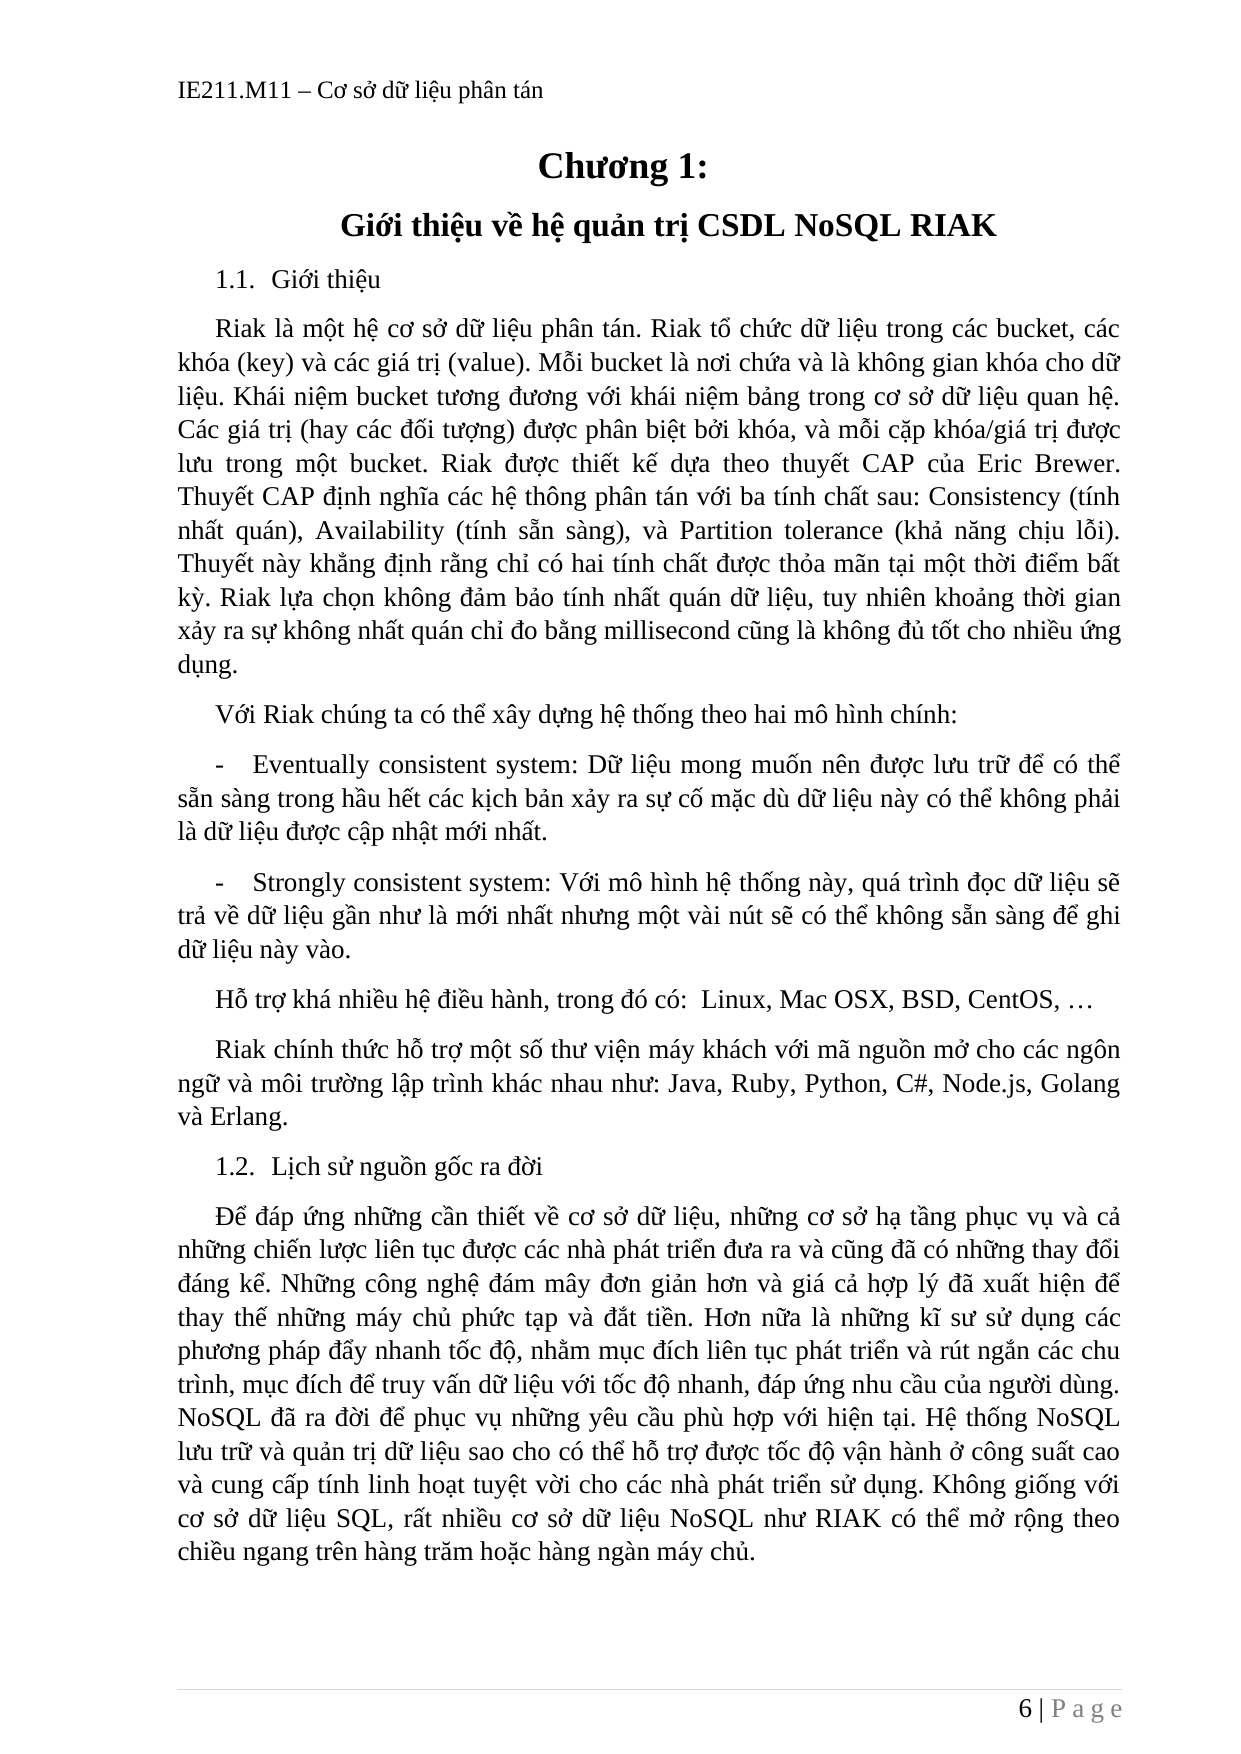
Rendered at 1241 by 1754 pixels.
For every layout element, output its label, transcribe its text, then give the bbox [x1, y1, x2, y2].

list Lịch sử nguồn gốc ra đời [215, 1150, 1122, 1182]
text Hỗ trợ khá nhiều hệ điều hành, trong đó có: Linux, Mac OSX, BSD, CentOS, … [177, 983, 1122, 1014]
text Riak là một hệ cơ sở dữ liệu phân tán. Riak tổ chức dữ liệu trong các bucket, các khóa (key) và các giá trị (value). Mỗi bucket là nơi chứa và là không gian khóa cho dữ liệu. Khái niệm bucket tương đương với khái niệm bảng trong cơ sở dữ liệu quan hệ. Các giá trị (hay các đối tượng) được phân biệt bởi khóa, và mỗi cặp khóa/giá trị được lưu trong một bucket. Riak được thiết kế dựa theo thuyết CAP của Eric Brewer. Thuyết CAP định nghĩa các hệ thông phân tán với ba tính chất sau: Consistency (tính nhất quán), Availability (tính sẵn sàng), và Partition tolerance (khả năng chịu lỗi). Thuyết này khẳng định rằng chỉ có hai tính chất được thỏa mãn tại một thời điểm bất kỳ. Riak lựa chọn không đảm bảo tính nhất quán dữ liệu, tuy nhiên khoảng thời gian xảy ra sự không nhất quán chỉ đo bằng millisecond cũng là không đủ tốt cho nhiều ứng dụng. [177, 312, 1122, 679]
subtitle Giới thiệu về hệ quản trị CSDL NoSQL RIAK [177, 143, 1122, 244]
text Để đáp ứng những cần thiết về cơ sở dữ liệu, những cơ sở hạ tầng phục vụ và cả những chiến lược liên tục được các nhà phát triển đưa ra và cũng đã có những thay đổi đáng kể. Những công nghệ đám mây đơn giản hơn và giá cả hợp lý đã xuất hiện để thay thế những máy chủ phức tạp và đắt tiền. Hơn nữa là những kĩ sư sử dụng các phương pháp đẩy nhanh tốc độ, nhằm mục đích liên tục phát triển và rút ngắn các chu trình, mục đích để truy vấn dữ liệu với tốc độ nhanh, đáp ứng nhu cầu của người dùng. NoSQL đã ra đời để phục vụ những yêu cầu phù hợp với hiện tại. Hệ thống NoSQL lưu trữ và quản trị dữ liệu sao cho có thể hỗ trợ được tốc độ vận hành ở công suất cao và cung cấp tính linh hoạt tuyệt vời cho các nhà phát triển sử dụng. Không giống với cơ sở dữ liệu SQL, rất nhiều cơ sở dữ liệu NoSQL như RIAK có thể mở rộng theo chiều ngang trên hàng trăm hoặc hàng ngàn máy chủ. [177, 1200, 1122, 1567]
text Riak chính thức hỗ trợ một số thư viện máy khách với mã nguồn mở cho các ngôn ngữ và môi trường lập trình khác nhau như: Java, Ruby, Python, C#, Node.js, Golang và Erlang. [177, 1033, 1122, 1131]
text - Eventually consistent system: Dữ liệu mong muốn nên được lưu trữ để có thể sẵn sàng trong hầu hết các kịch bản xảy ra sự cố mặc dù dữ liệu này có thể không phải là dữ liệu được cập nhật mới nhất. [177, 748, 1122, 847]
list Giới thiệu [215, 263, 1122, 294]
text - Strongly consistent system: Với mô hình hệ thống này, quá trình đọc dữ liệu sẽ trả về dữ liệu gần như là mới nhất nhưng một vài nút sẽ có thể không sẵn sàng để ghi dữ liệu này vào. [177, 866, 1122, 964]
text Với Riak chúng ta có thể xây dựng hệ thống theo hai mô hình chính: [177, 698, 1122, 729]
